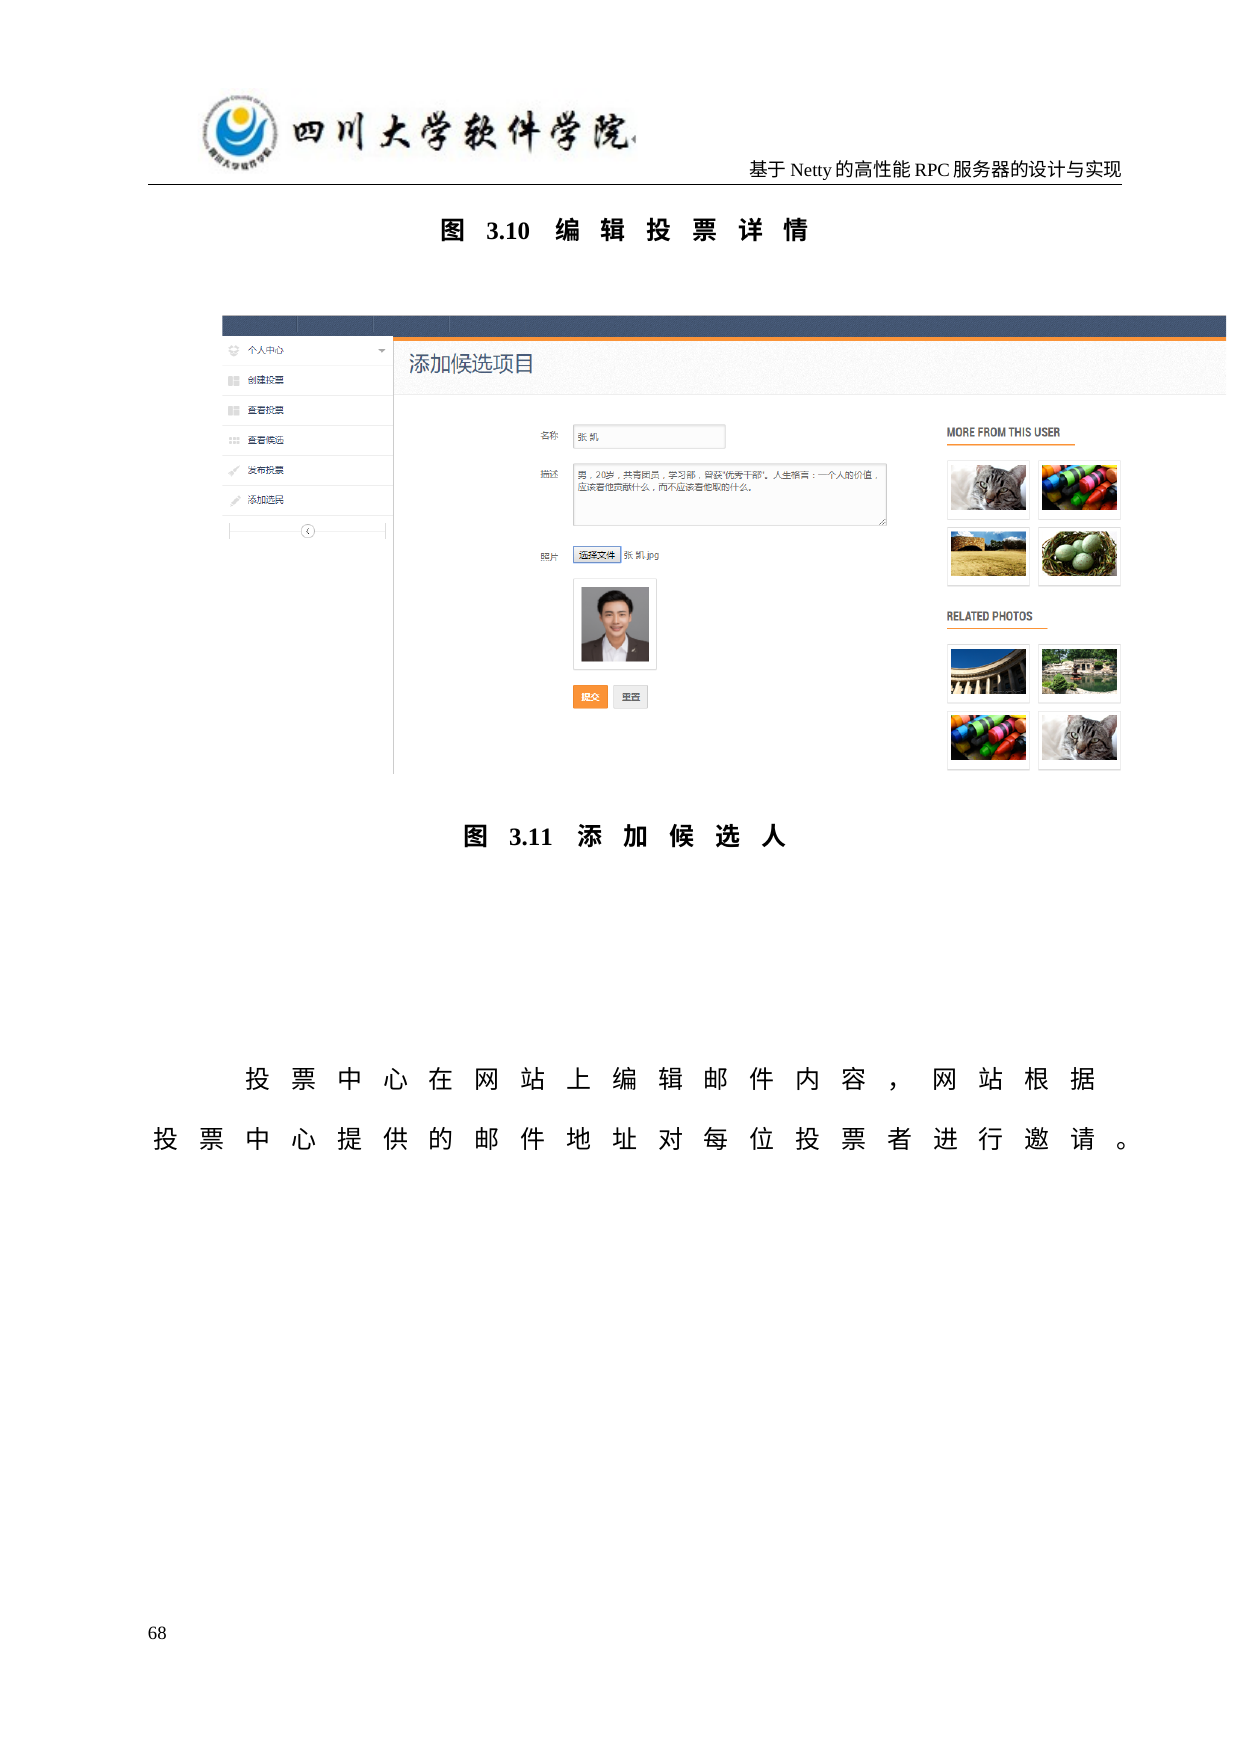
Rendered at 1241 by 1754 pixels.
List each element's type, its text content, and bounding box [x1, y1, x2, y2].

picture [222, 315, 1227, 774]
text 图3.11 添加候选人 [154, 805, 1116, 865]
picture [197, 88, 639, 177]
text 投票中心在网站上编辑邮件内容，网站根据投票中心提供的邮件地址对每位投票者进行邀请。 [154, 1047, 1116, 1168]
text 图3.10 编辑投票详情 [154, 198, 1116, 259]
